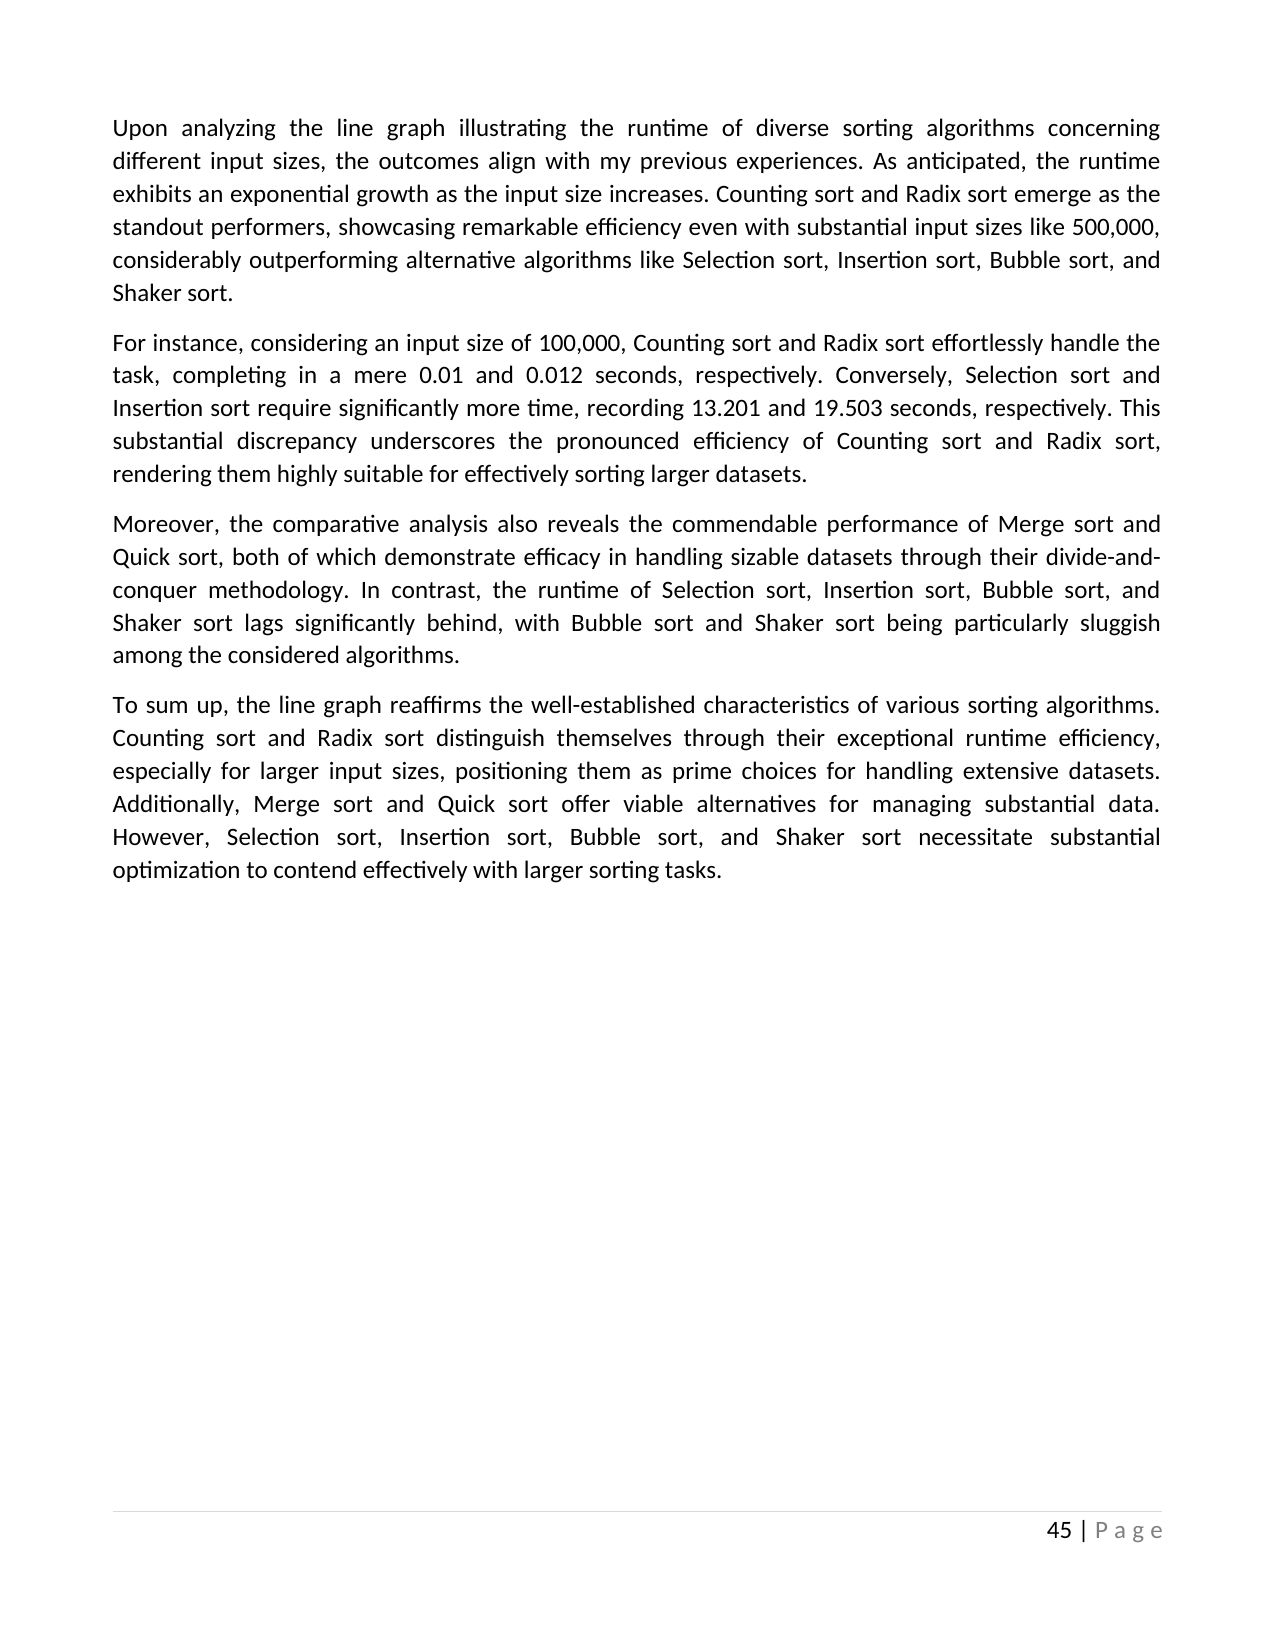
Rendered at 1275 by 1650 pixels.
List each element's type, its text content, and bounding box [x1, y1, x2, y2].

text For instance, considering an input size of 100,000, Counting sort and Radix sort effortlessly handle the task, completing in a mere 0.01 and 0.012 seconds, respectively. Conversely, Selection sort and Insertion sort require significantly more time, recording 13.201 and 19.503 seconds, respectively. This substantial discrepancy underscores the pronounced efficiency of Counting sort and Radix sort, rendering them highly suitable for effectively sorting larger datasets. [112, 327, 1162, 489]
text Upon analyzing the line graph illustrating the runtime of diverse sorting algorithms concerning different input sizes, the outcomes align with my previous experiences. As anticipated, the runtime exhibits an exponential growth as the input size increases. Counting sort and Radix sort emerge as the standout performers, showcasing remarkable efficiency even with substantial input sizes like 500,000, considerably outperforming alternative algorithms like Selection sort, Insertion sort, Bubble sort, and Shaker sort. [112, 112, 1162, 308]
text Moreover, the comparative analysis also reveals the commendable performance of Merge sort and Quick sort, both of which demonstrate efficacy in handling sizable datasets through their divide-and-conquer methodology. In contrast, the runtime of Selection sort, Insertion sort, Bubble sort, and Shaker sort lags significantly behind, with Bubble sort and Shaker sort being particularly sluggish among the considered algorithms. [112, 508, 1162, 670]
text To sum up, the line graph reaffirms the well-established characteristics of various sorting algorithms. Counting sort and Radix sort distinguish themselves through their exceptional runtime efficiency, especially for larger input sizes, positioning them as prime choices for handling extensive datasets. Additionally, Merge sort and Quick sort offer viable alternatives for managing substantial data. However, Selection sort, Insertion sort, Bubble sort, and Shaker sort necessitate substantial optimization to contend effectively with larger sorting tasks. [112, 689, 1162, 884]
